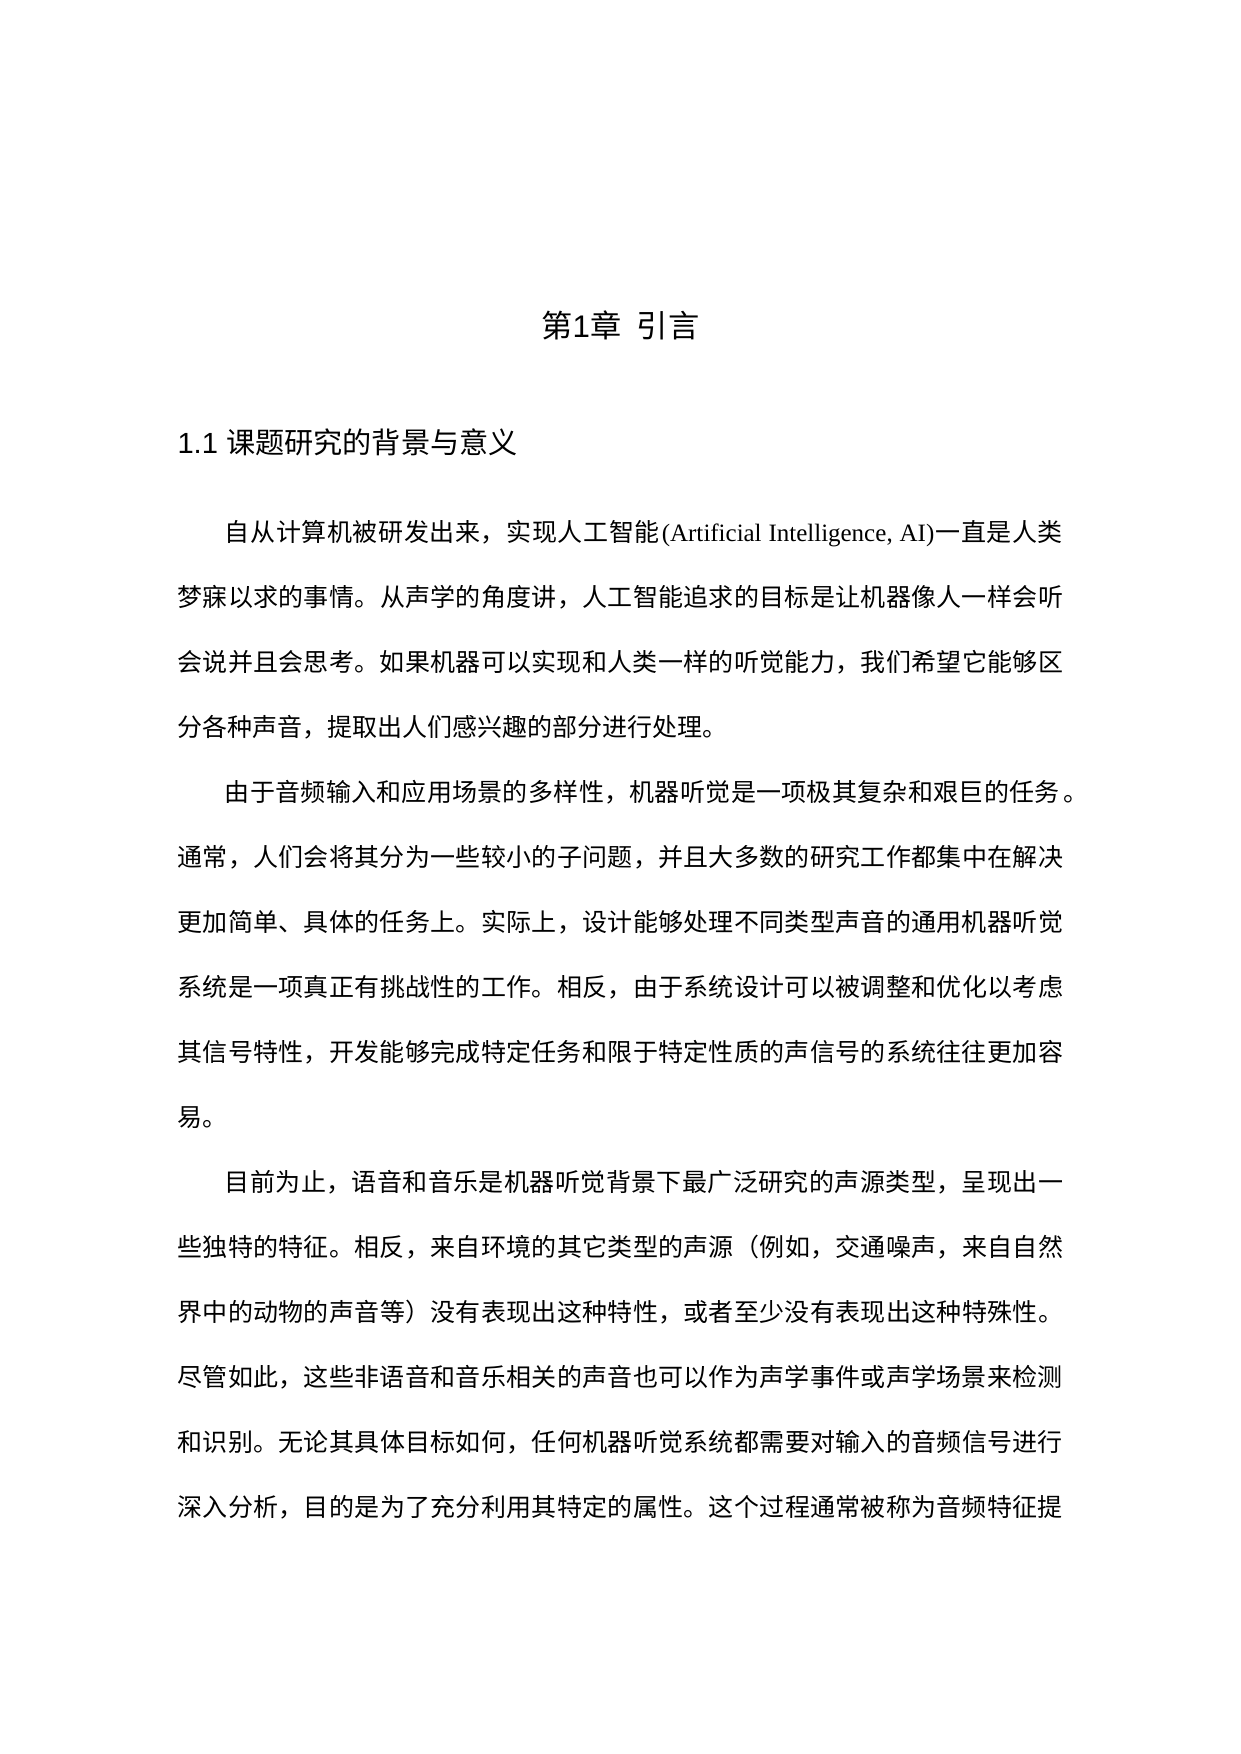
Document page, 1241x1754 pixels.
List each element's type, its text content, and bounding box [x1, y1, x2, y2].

text 引言 [177, 291, 1063, 356]
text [177, 1148, 1063, 1538]
text 自从计算机被研发出来，实现人工智能(Artificial Intelligence, AI)一直是人类梦寐以求的事情。从声学的角度讲，人工智能追求的目标是让机器像人一样会听，会说并且会思考。如果机器可以实现和人类一样的听觉能力，我们希望它能够区分各种声音，提取出人们感兴趣的部分进行处理。 [177, 498, 1063, 758]
text 由于音频输入和应用场景的多样性，机器听觉是一项极其复杂和艰巨的任务。通常，人们会将其分为一些较小的子问题，并且大多数的研究工作都集中在解决更加简单、具体的任务上。实际上，设计能够处理不同类型声音的通用机器听觉系统是一项真正有挑战性的工作。相反，由于系统设计可以被调整和优化以考虑其信号特性，开发能够完成特定任务和限于特定性质的声信号的系统往往更加容易。 [177, 758, 1063, 1148]
text 课题研究的背景与意义 [177, 408, 1063, 473]
